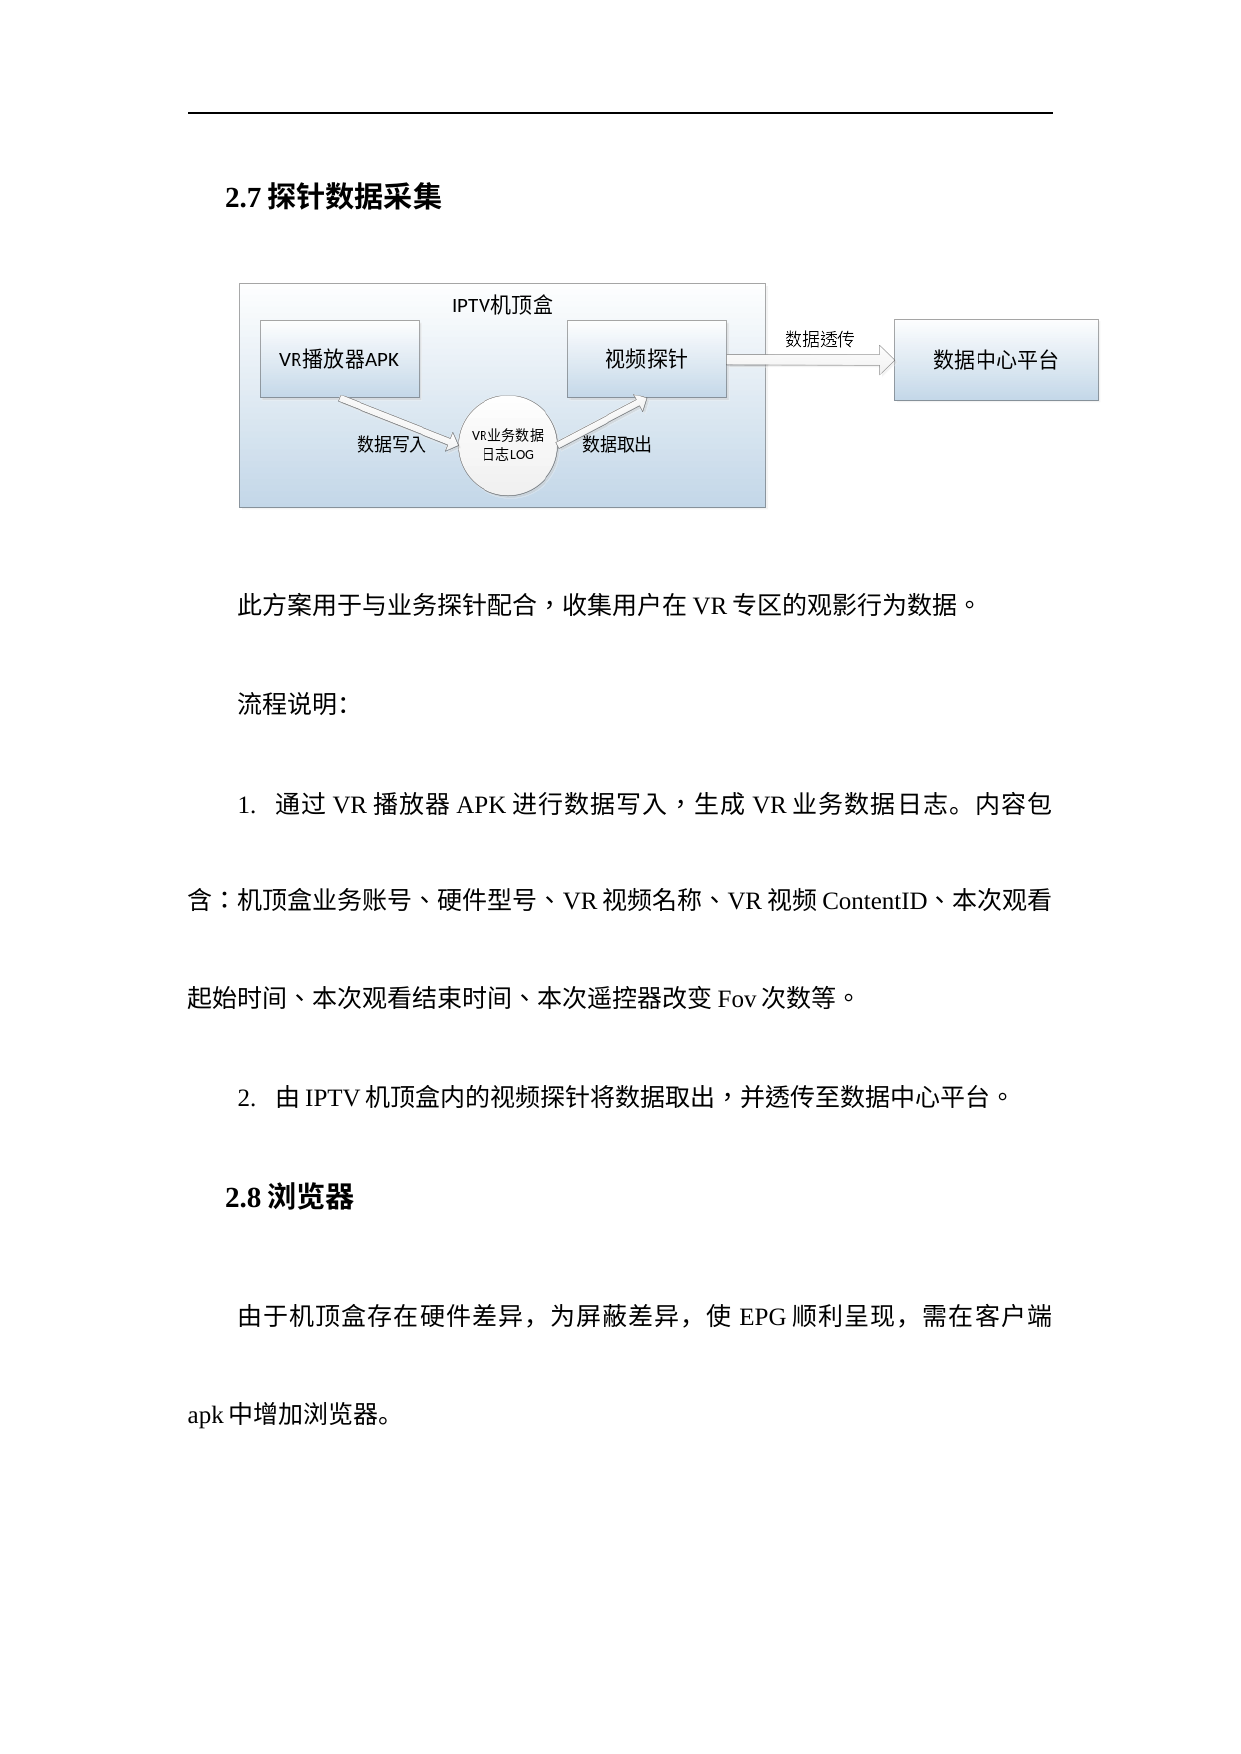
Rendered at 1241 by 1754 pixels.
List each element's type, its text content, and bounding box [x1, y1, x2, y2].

subtitle 2.7探针数据采集 [225, 162, 1053, 227]
text 此方案用于与业务探针配合，收集用户在VR专区的观影行为数据。 [187, 572, 1053, 637]
text 由于机顶盒存在硬件差异，为屏蔽差异，使EPG顺利呈现，需在客户端apk中增加浏览器。 [187, 1282, 1053, 1445]
text 流程说明： [187, 671, 1053, 736]
subtitle 2.8浏览器 [225, 1163, 1053, 1228]
list 由IPTV机顶盒内的视频探针将数据取出，并透传至数据中心平台。 [187, 1063, 1053, 1128]
list 通过VR播放器APK进行数据写入，生成VR业务数据日志。内容包含：机顶盒业务账号、硬件型号、VR视频名称、VR视频ContentID、本次观看起始时间、本次观看结束时间、本次遥控器改变Fov次数等。 [187, 770, 1053, 1030]
